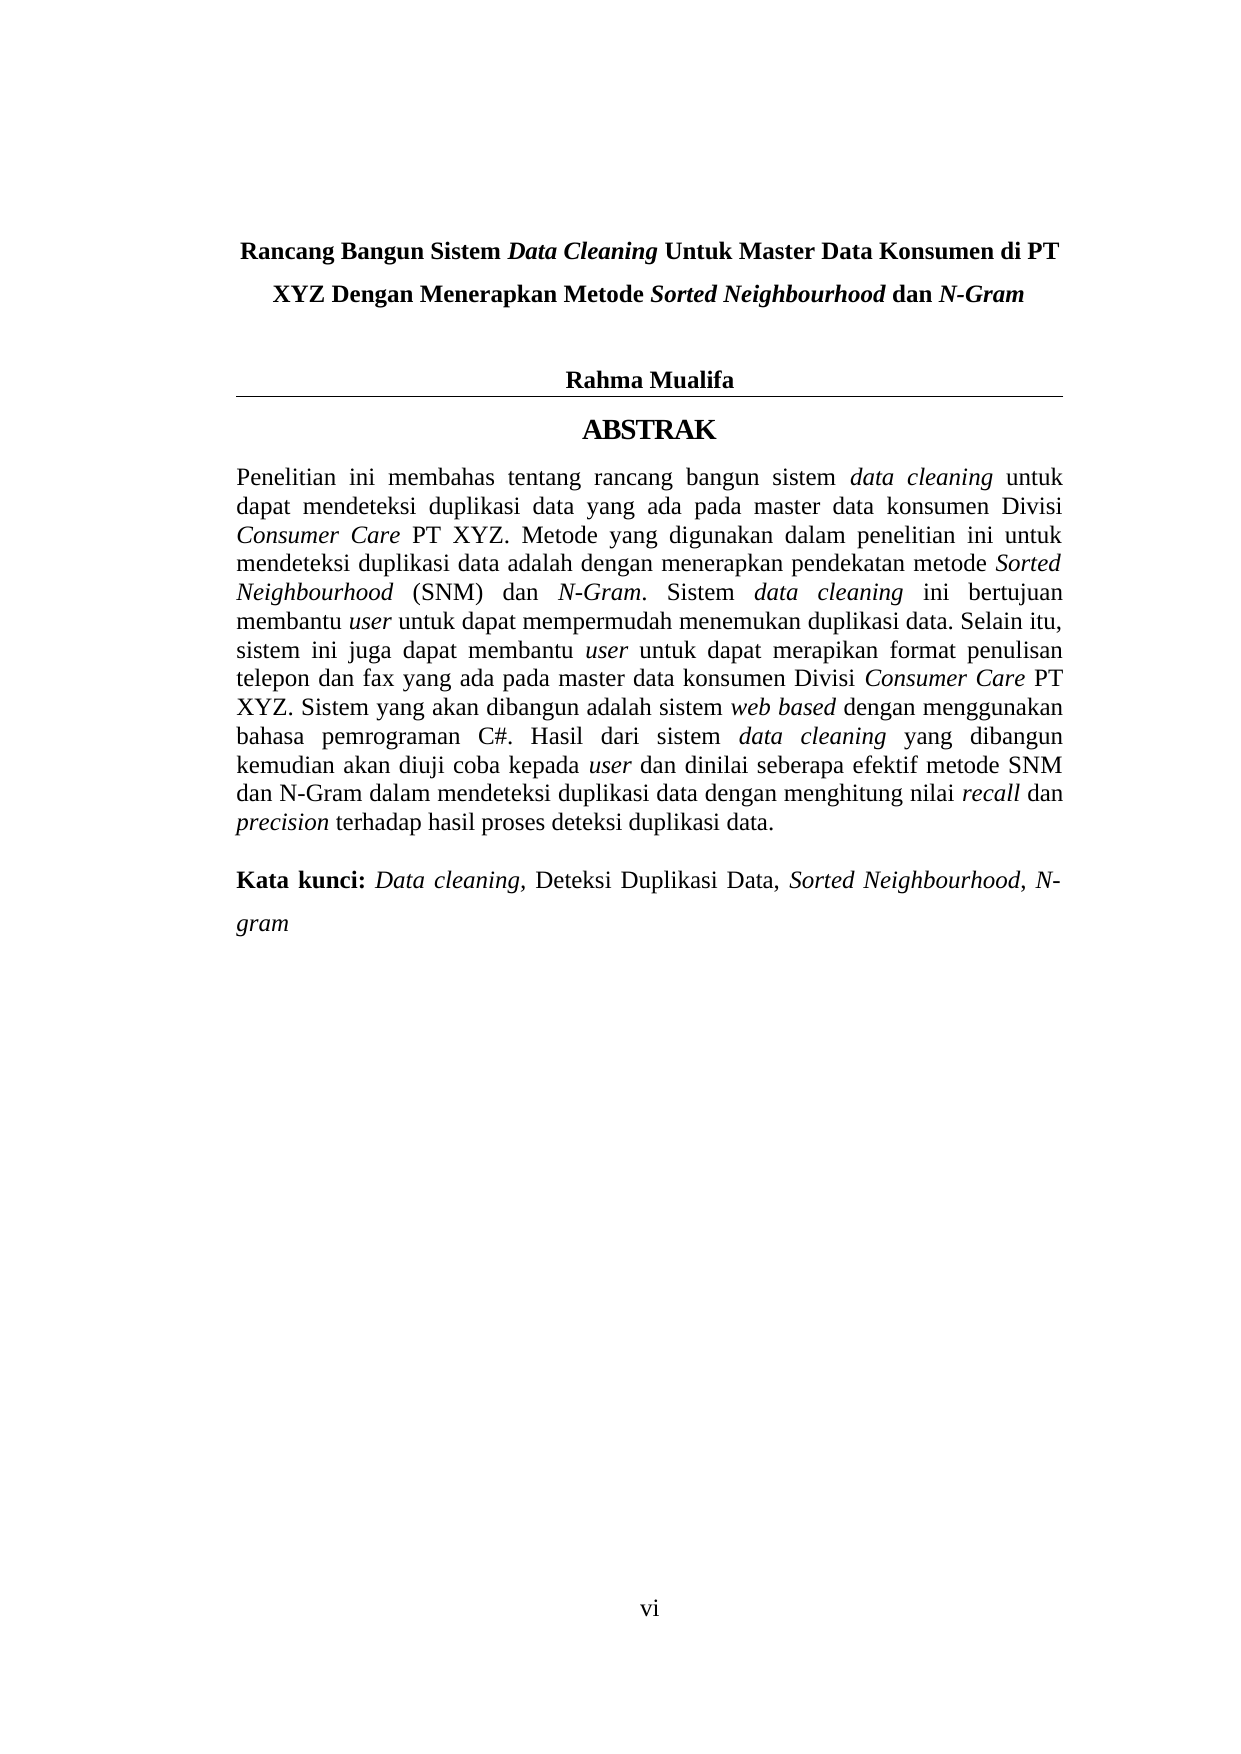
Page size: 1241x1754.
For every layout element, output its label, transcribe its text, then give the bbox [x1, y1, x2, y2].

subtitle ABSTRAK [236, 412, 1063, 445]
text Penelitian ini membahas tentang rancang bangun sistem data cleaning untuk dapat mendeteksi duplikasi data yang ada pada master data konsumen Divisi Consumer Care PT XYZ. Metode yang digunakan dalam penelitian ini untuk mendeteksi duplikasi data adalah dengan menerapkan pendekatan metode Sorted Neighbourhood (SNM) dan N-Gram. Sistem data cleaning ini bertujuan membantu user untuk dapat mempermudah menemukan duplikasi data. Selain itu, sistem ini juga dapat membantu user untuk dapat merapikan format penulisan telepon dan fax yang ada pada master data konsumen Divisi Consumer Care PT XYZ. Sistem yang akan dibangun adalah sistem web based dengan menggunakan bahasa pemrograman C#. Hasil dari sistem data cleaning yang dibangun kemudian akan diuji coba kepada user dan dinilai seberapa efektif metode SNM dan N-Gram dalam mendeteksi duplikasi data dengan menghitung nilai recall dan precision terhadap hasil proses deteksi duplikasi data. [236, 462, 1063, 836]
text Rancang Bangun Sistem Data Cleaning Untuk Master Data Konsumen di PT XYZ Dengan Menerapkan Metode Sorted Neighbourhood dan N-Gram [236, 236, 1063, 308]
text Kata kunci: Data cleaning, Deteksi Duplikasi Data, Sorted Neighbourhood, N-gram [236, 865, 1063, 937]
text Rahma Mualifa [236, 366, 1063, 396]
